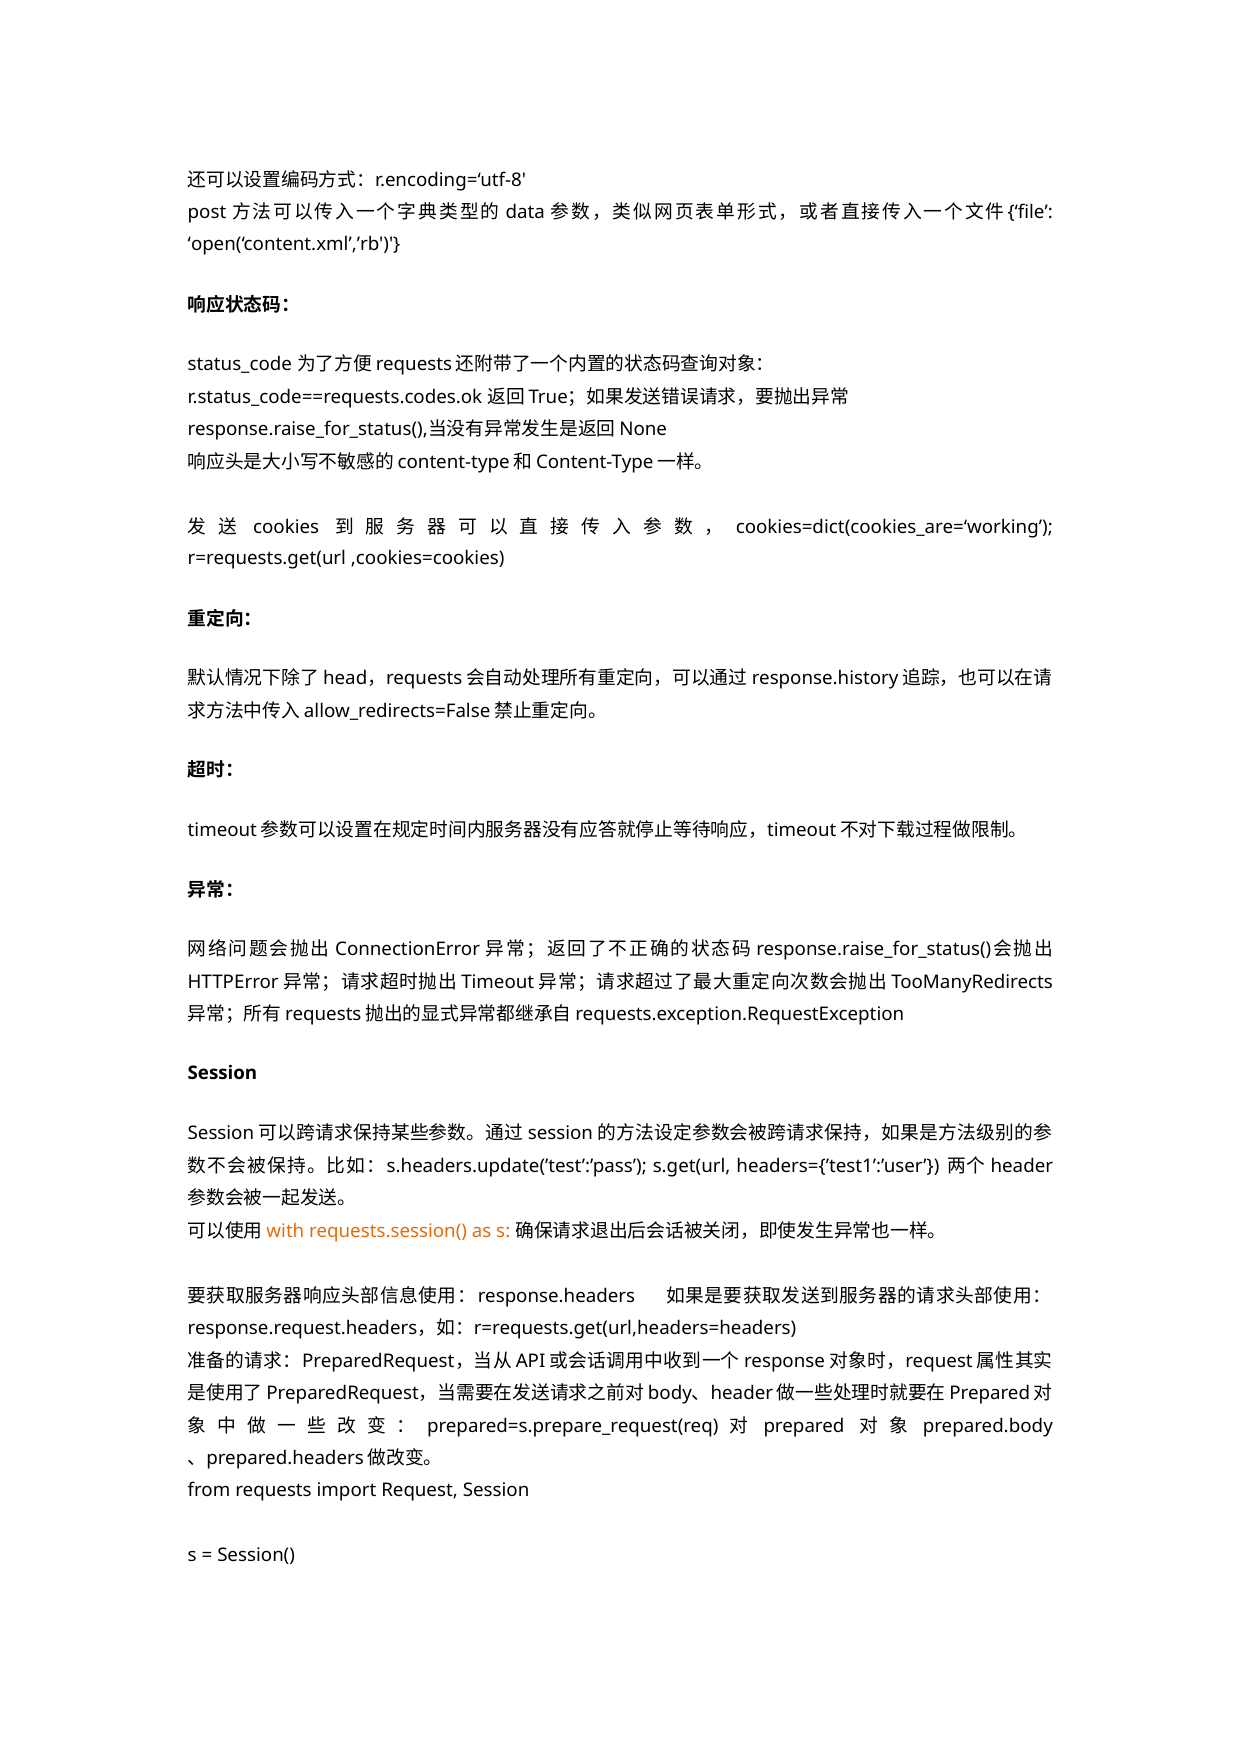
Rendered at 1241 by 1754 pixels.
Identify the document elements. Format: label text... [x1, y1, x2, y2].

text post方法可以传入一个字典类型的data参数，类似网页表单形式，或者直接传入一个文件{‘file’: ‘open(‘content.xml’,’rb')'} [187, 194, 1053, 259]
text Session可以跨请求保持某些参数。通过session的方法设定参数会被跨请求保持，如果是方法级别的参数不会被保持。比如：s.headers.update(’test’:’pass’); s.get(url, headers={’test1’:’user’}) 两个header参数会被一起发送。 [187, 1115, 1053, 1213]
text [187, 162, 1053, 194]
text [187, 1473, 1053, 1570]
text timeout参数可以设置在规定时间内服务器没有应答就停止等待响应，timeout不对下载过程做限制。 [187, 812, 1053, 844]
text 准备的请求：PreparedRequest，当从API或会话调用中收到一个response对象时，request属性其实是使用了PreparedRequest，当需要在发送请求之前对body、header做一些处理时就要在Prepared对象中做一些改变：prepared=s.prepare_request(req)对prepared对象prepared.body 、prepared.headers做改变。 [187, 1343, 1053, 1473]
text status_code 为了方便requests还附带了一个内置的状态码查询对象：r.status_code==requests.codes.ok 返回True；如果发送错误请求，要抛出异常response.raise_for_status(),当没有异常发生是返回None [187, 346, 1053, 444]
subtitle 异常： [187, 872, 1053, 904]
text 可以使用with requests.session() as s: 确保请求退出后会话被关闭，即使发生异常也一样。 [187, 1213, 1053, 1245]
text 响应头是大小写不敏感的content-type和Content-Type一样。 [187, 444, 1053, 476]
subtitle 重定向： [187, 601, 1053, 633]
subtitle Session [187, 1056, 1053, 1088]
text 网络问题会抛出ConnectionError异常；返回了不正确的状态码response.raise_for_status()会抛出HTTPError异常；请求超时抛出Timeout异常；请求超过了最大重定向次数会抛出TooManyRedirects异常；所有requests抛出的显式异常都继承自requests.exception.RequestException [187, 931, 1053, 1029]
text 发送cookies到服务器可以直接传入参数，cookies=dict(cookies_are=‘working’); r=requests.get(url ,cookies=cookies) [187, 509, 1053, 574]
subtitle 响应状态码： [187, 287, 1053, 319]
subtitle 超时： [187, 752, 1053, 785]
text 要获取服务器响应头部信息使用：response.headers 如果是要获取发送到服务器的请求头部使用：response.request.headers，如：r=requests.get(url,headers=headers) [187, 1278, 1053, 1343]
text 默认情况下除了head，requests会自动处理所有重定向，可以通过response.history追踪，也可以在请求方法中传入allow_redirects=False禁止重定向。 [187, 660, 1053, 725]
